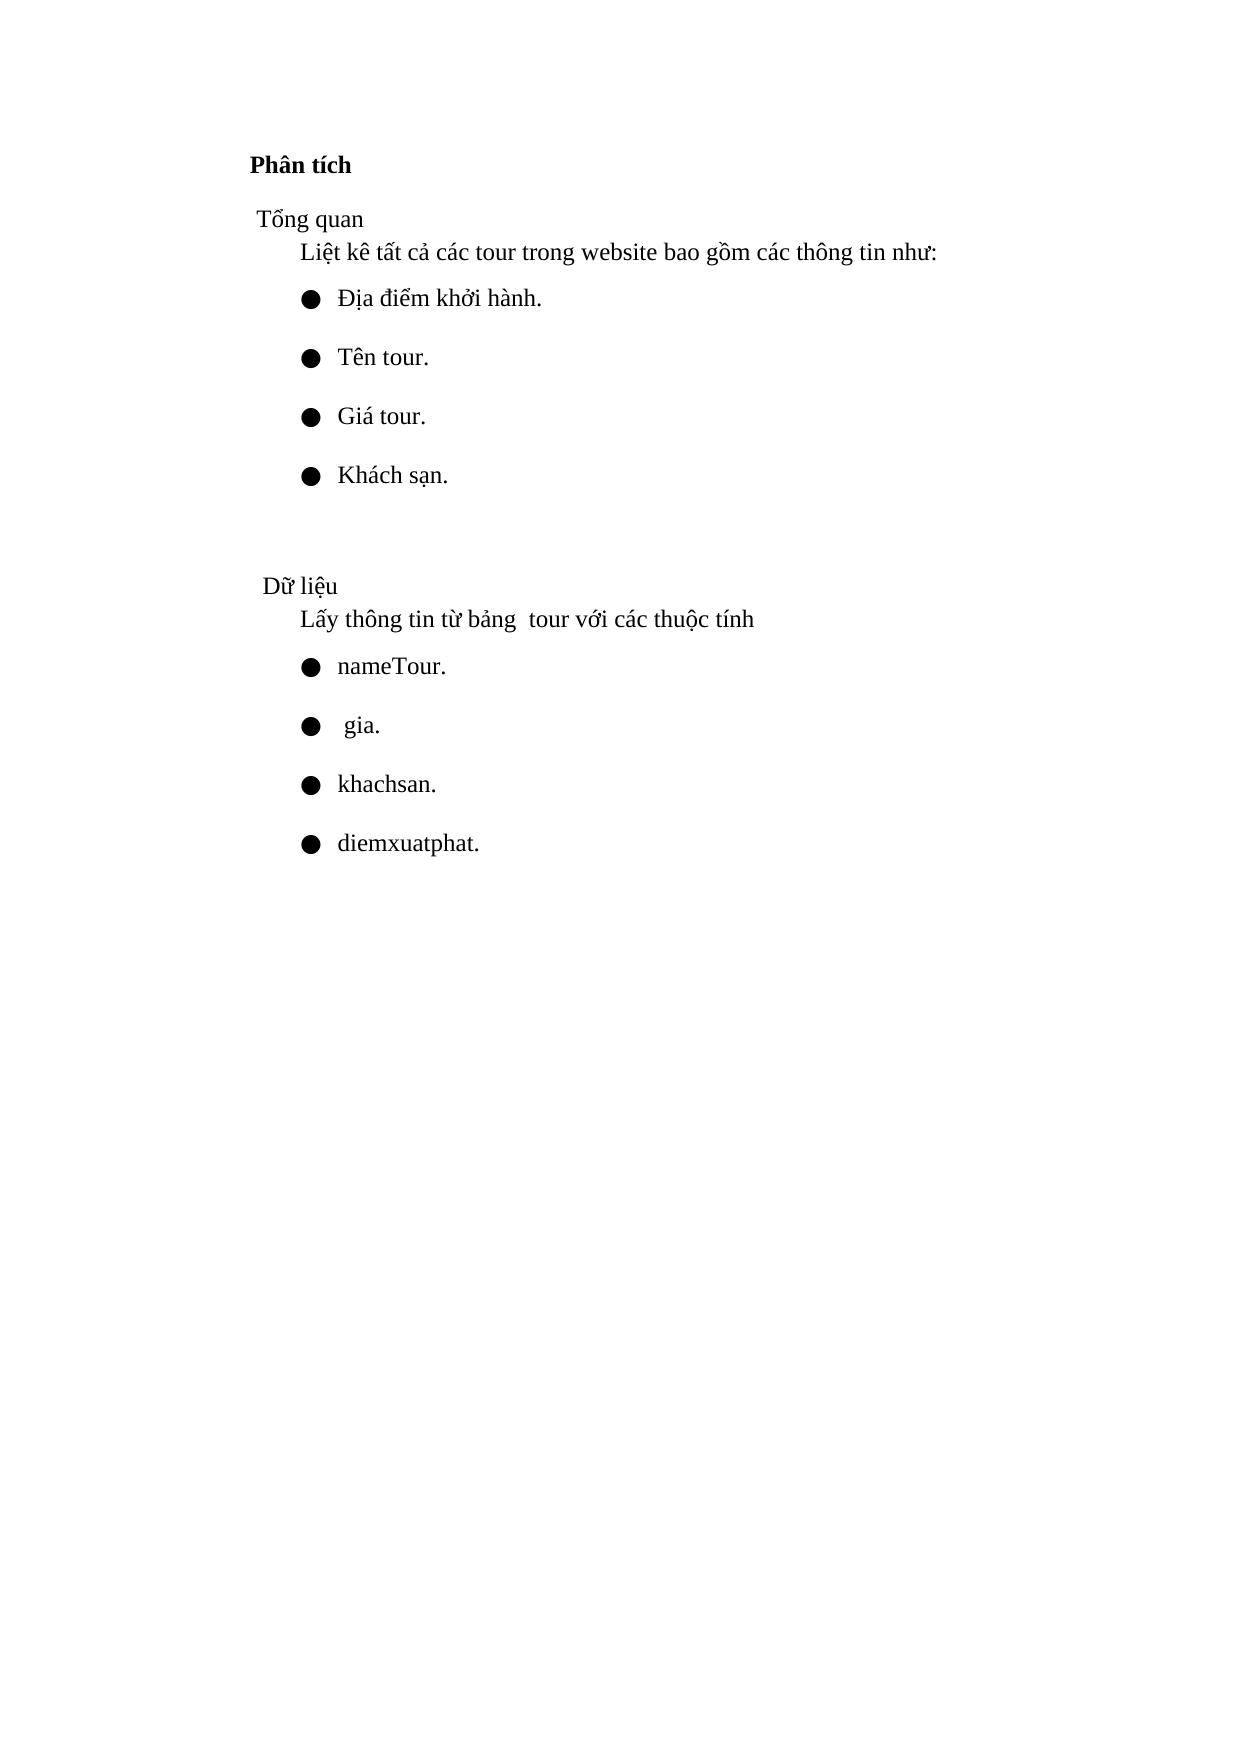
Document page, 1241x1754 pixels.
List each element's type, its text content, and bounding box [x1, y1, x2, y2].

text Lấy thông tin từ bảng tour với các thuộc tính [300, 604, 1090, 633]
list gia. [300, 696, 1090, 747]
list Địa điểm khởi hành. [300, 270, 1090, 321]
list Giá tour. [300, 388, 1090, 439]
list khachsan. [300, 755, 1090, 806]
list nameTour. [300, 637, 1090, 689]
list Khách sạn. [300, 446, 1090, 498]
list diemxuatphat. [300, 814, 1090, 865]
list Tên tour. [300, 329, 1090, 380]
text Liệt kê tất cả các tour trong website bao gồm các thông tin như: [300, 237, 1090, 266]
text Tổng quan [150, 204, 1090, 233]
text Phân tích [118, 150, 1090, 179]
text Dữ liệu [150, 571, 1090, 600]
